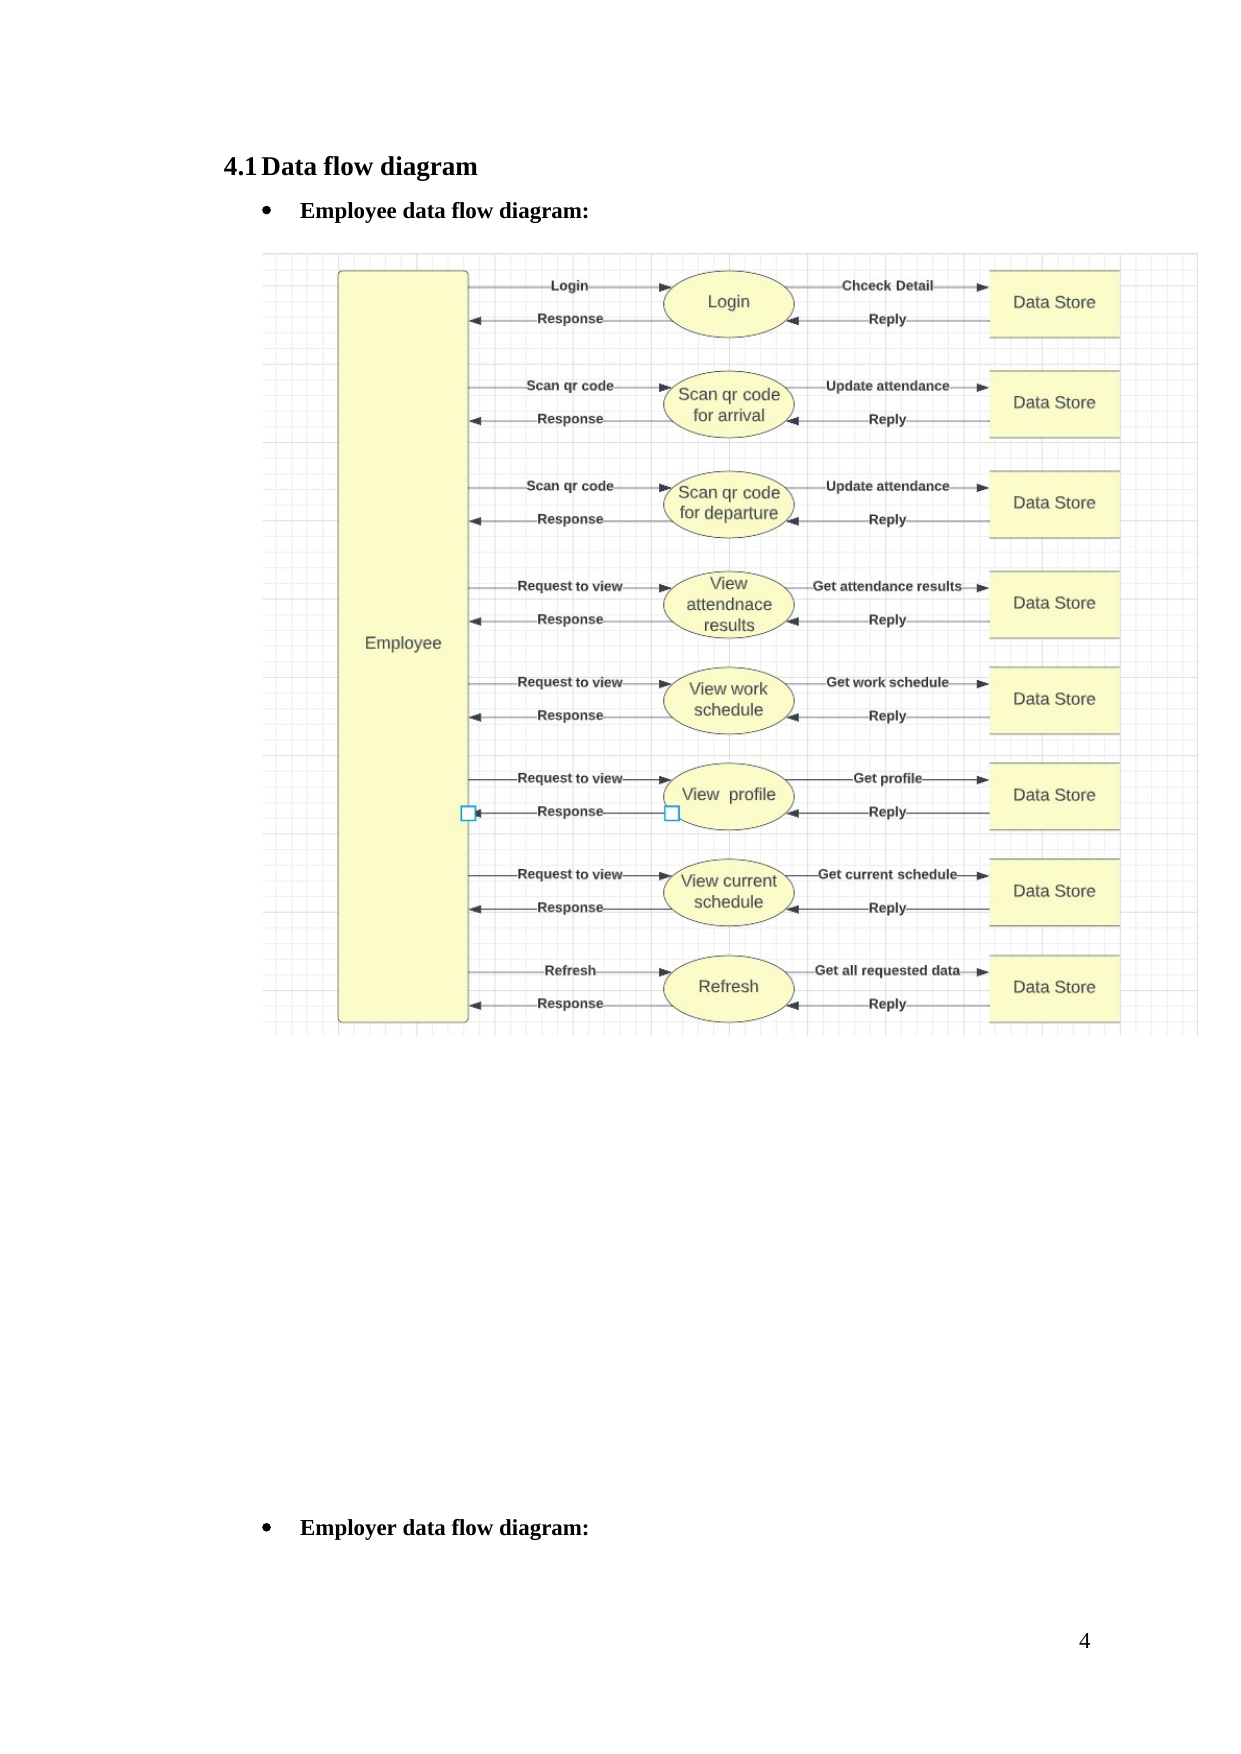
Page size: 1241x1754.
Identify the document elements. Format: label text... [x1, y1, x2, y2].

picture [262, 252, 1198, 1036]
subtitle Data flow diagram [224, 150, 1090, 181]
list Employer data flow diagram: [262, 1514, 1090, 1540]
list Employee data flow diagram: [262, 197, 1090, 223]
